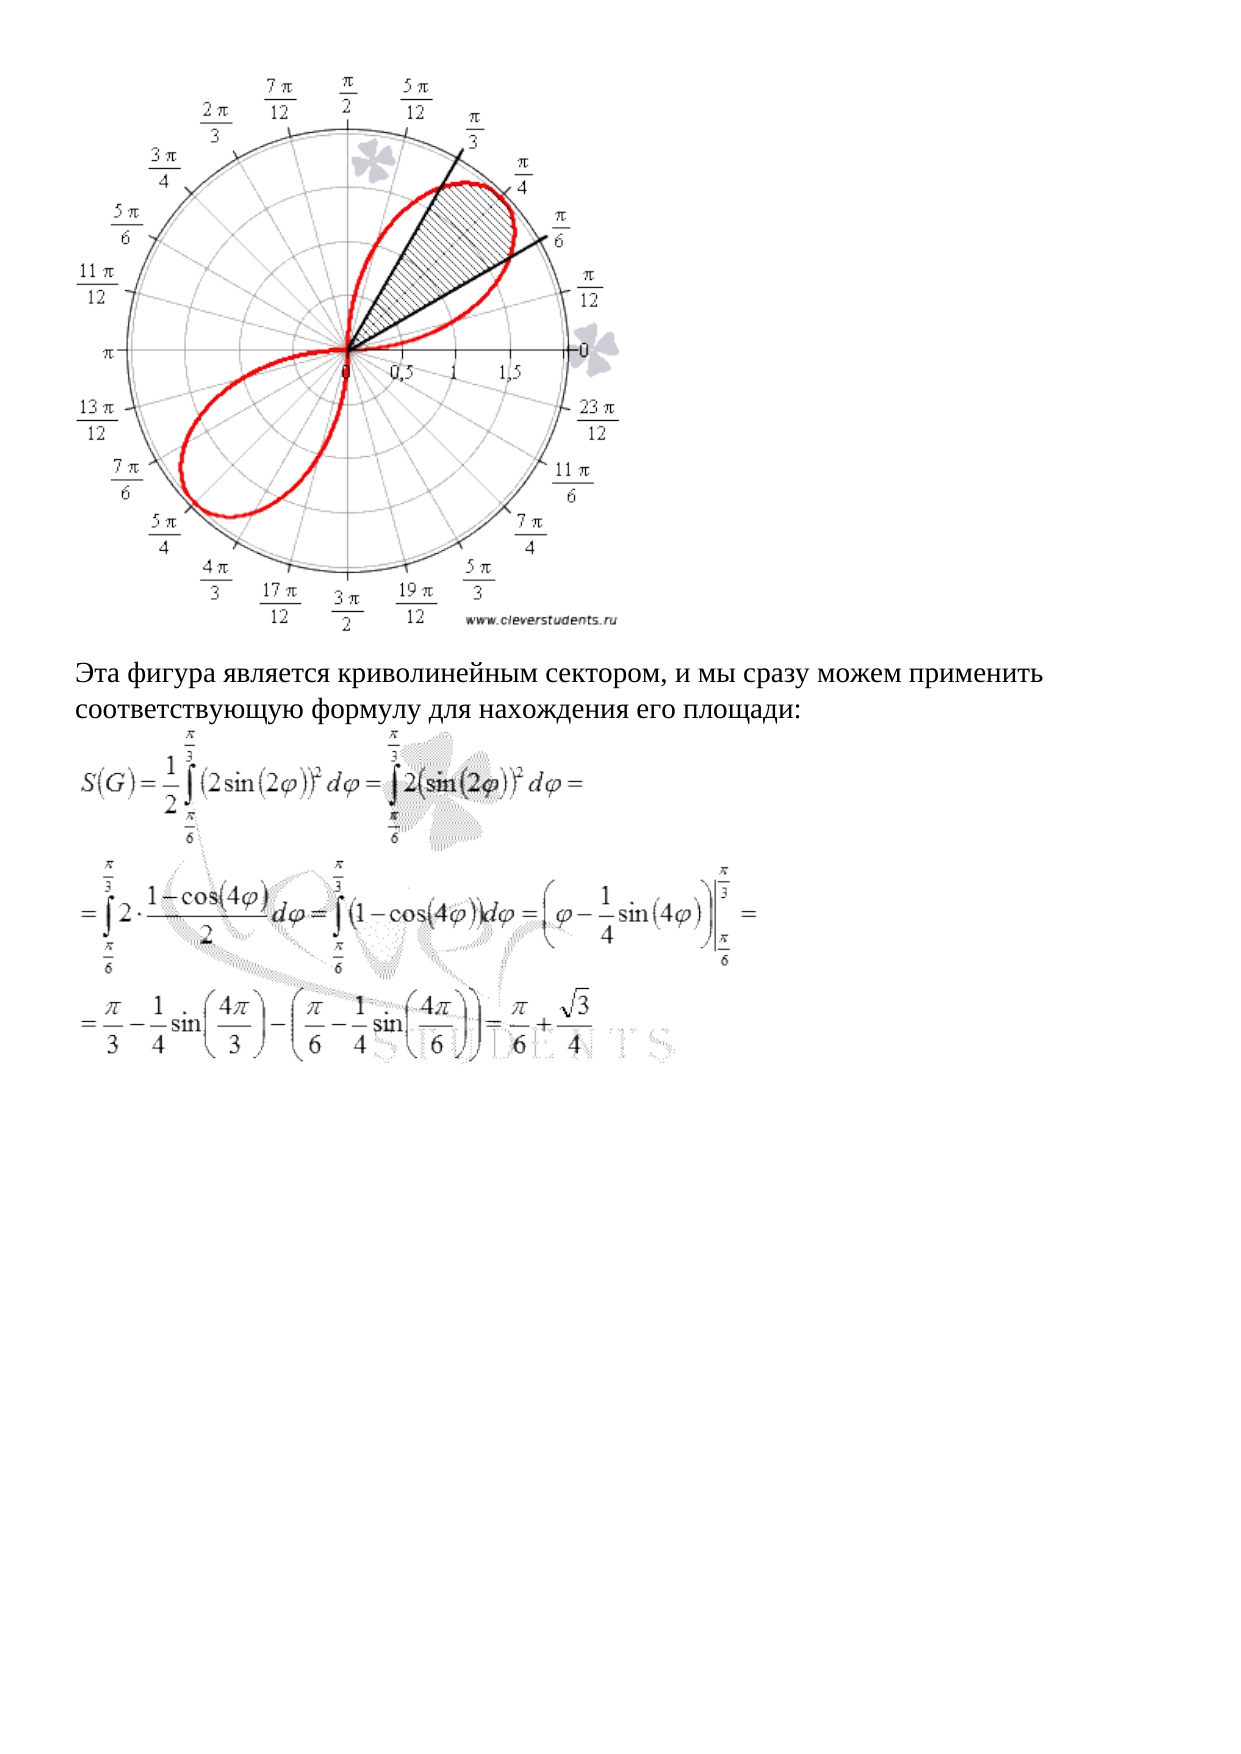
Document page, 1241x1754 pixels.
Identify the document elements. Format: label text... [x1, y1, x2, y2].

picture [75, 75, 621, 636]
picture [75, 726, 760, 1068]
